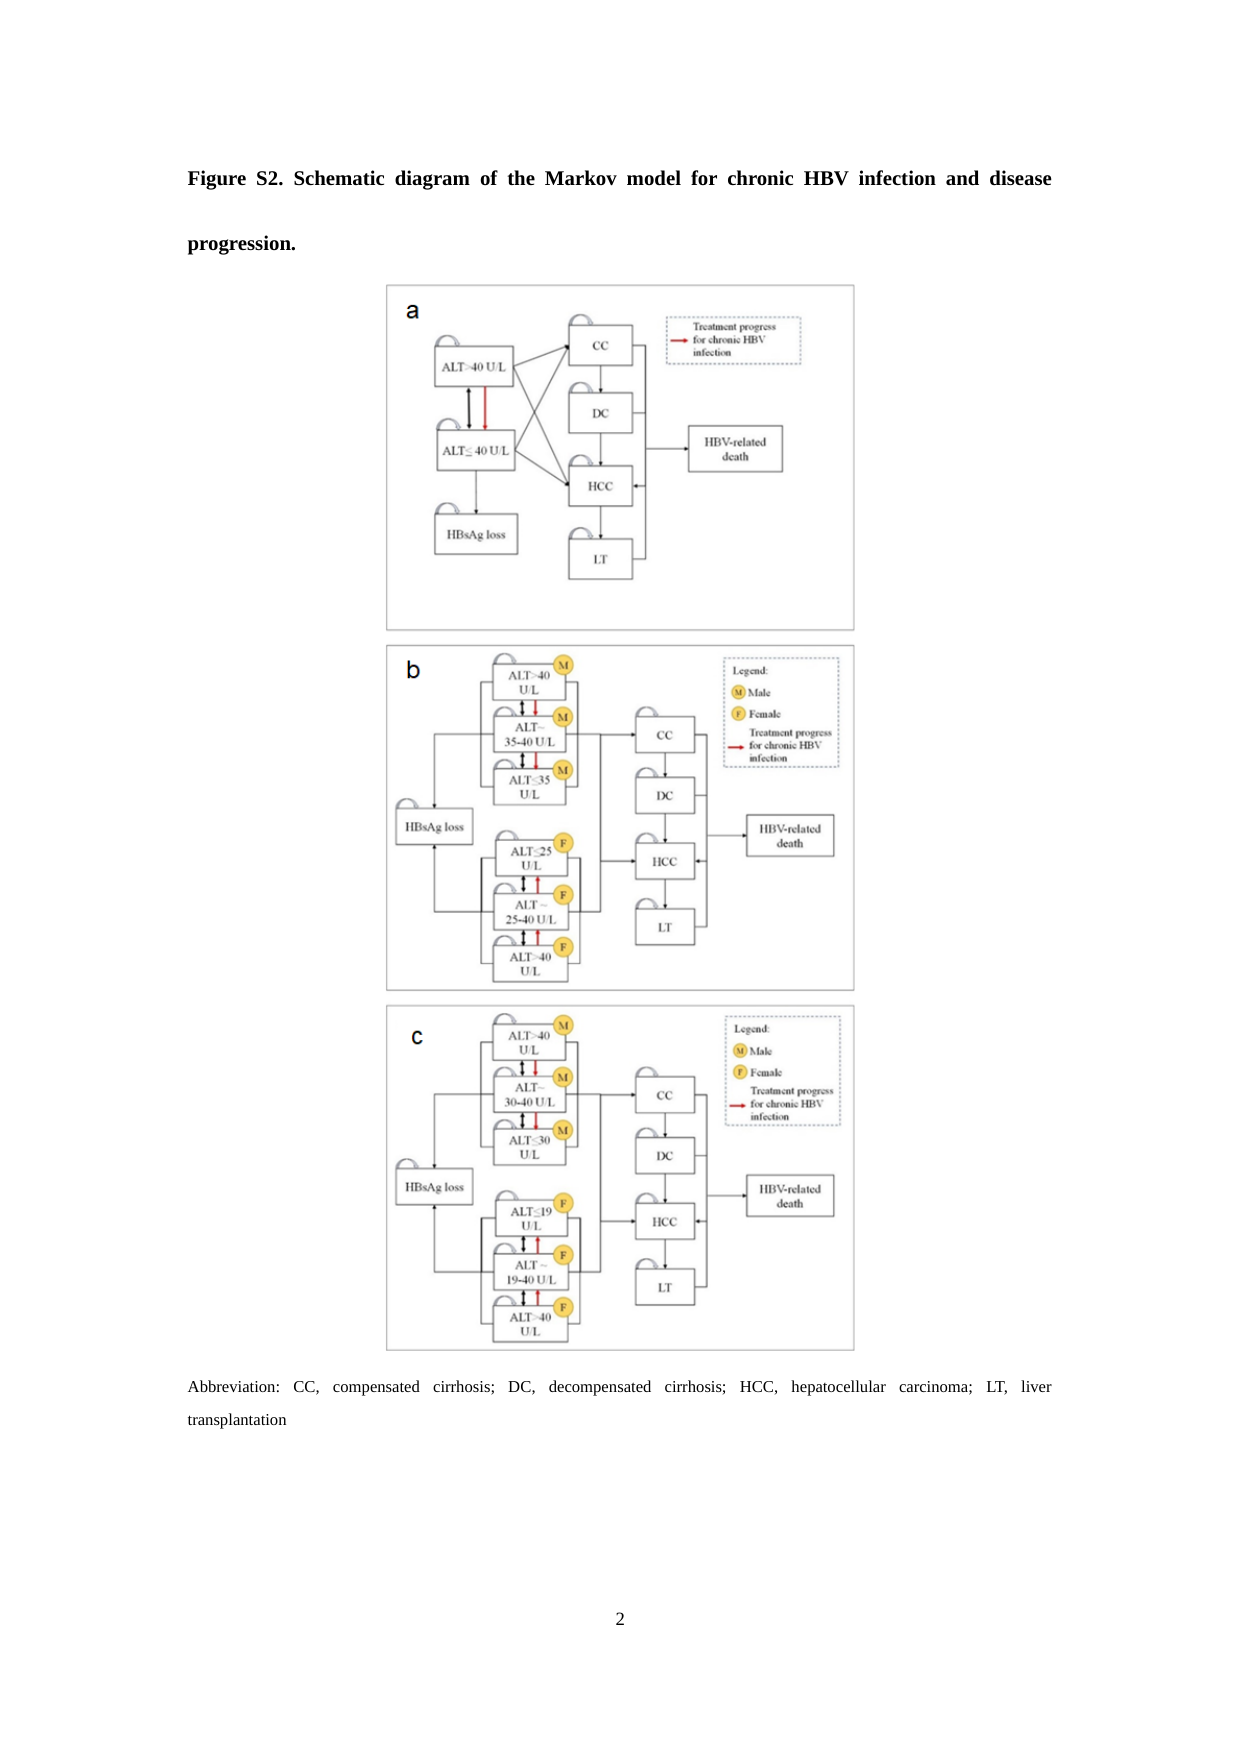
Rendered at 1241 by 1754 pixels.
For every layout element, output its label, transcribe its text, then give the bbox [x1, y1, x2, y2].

text Abbreviation: CC, compensated cirrhosis; DC, decompensated cirrhosis; HCC, hepatocellular carcinoma; LT, liver transplantation [187, 1370, 1053, 1435]
picture [385, 283, 855, 1353]
subtitle Figure S2. Schematic diagram of the Markov model for chronic HBV infection and disease progression. [187, 162, 1053, 259]
